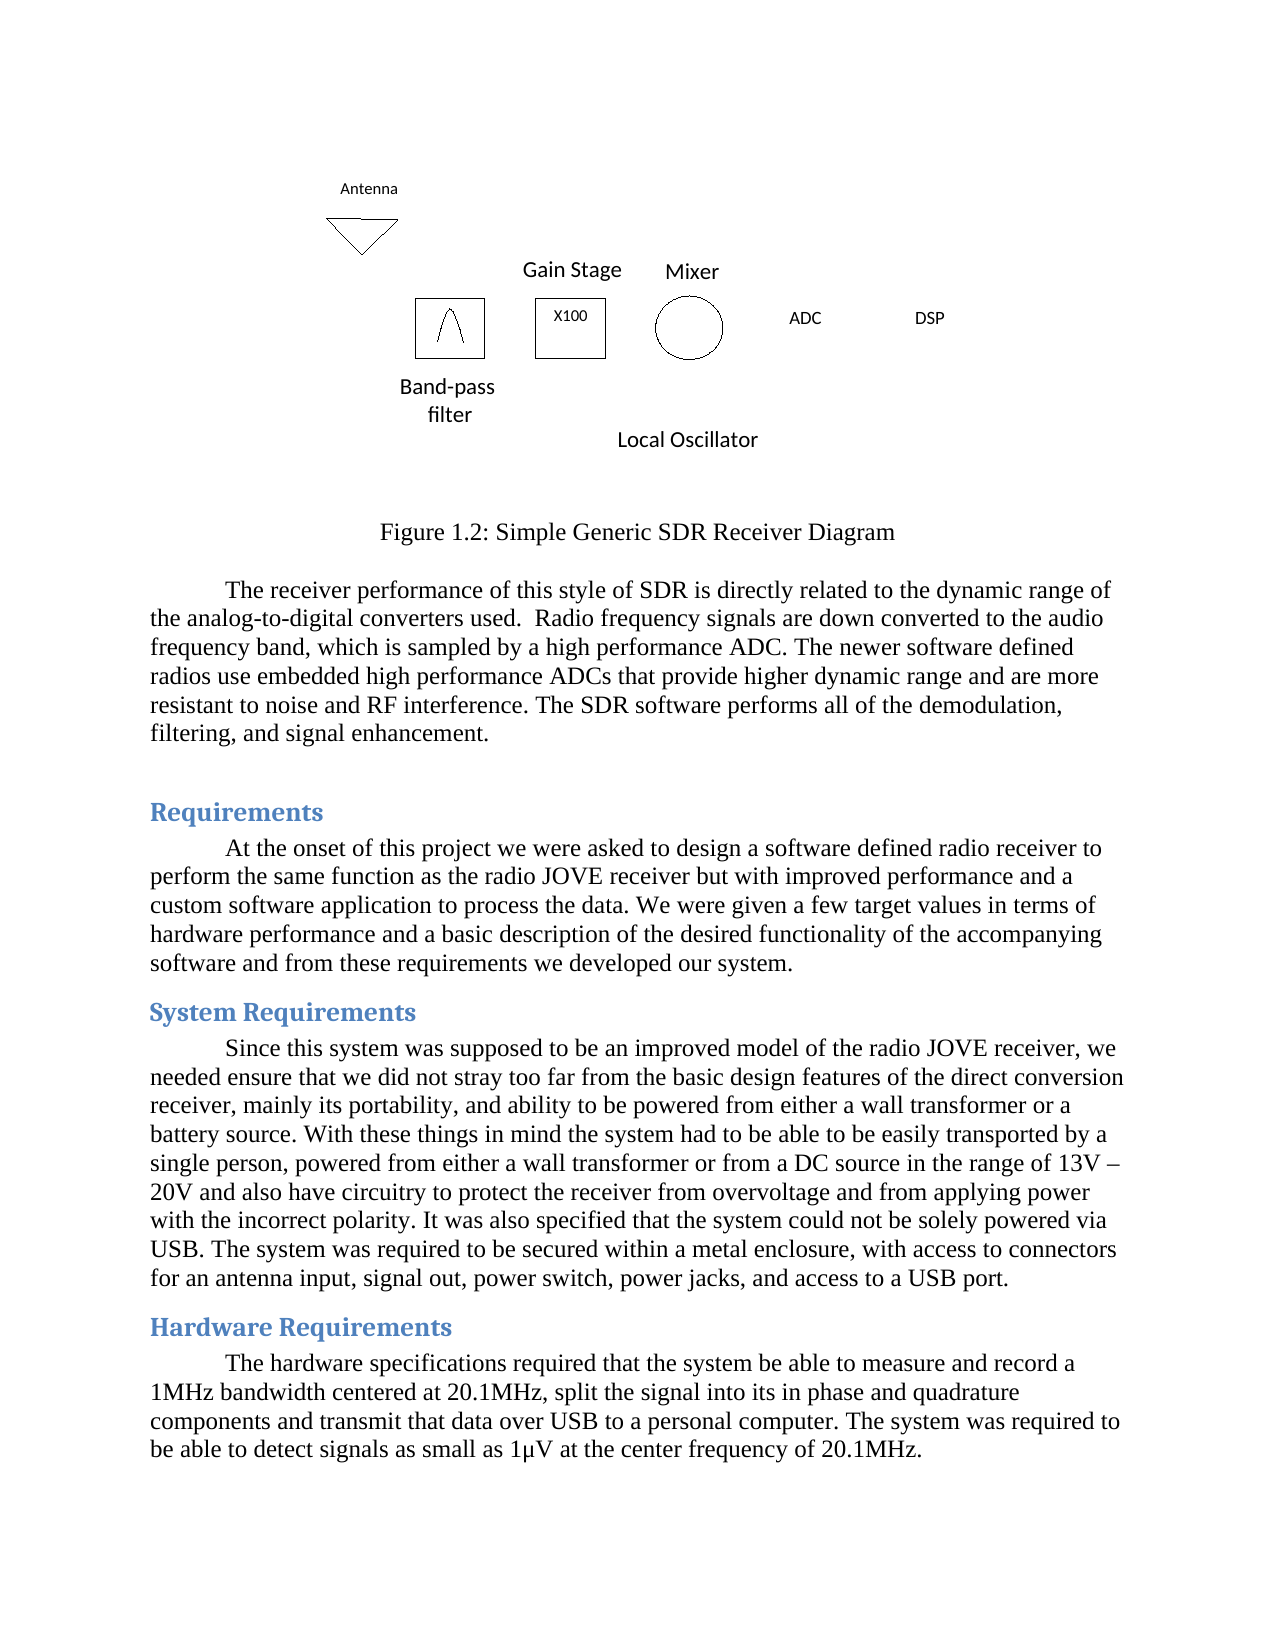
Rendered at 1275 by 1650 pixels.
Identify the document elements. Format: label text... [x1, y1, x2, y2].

subtitle Requirements [150, 797, 1125, 828]
text The receiver performance of this style of SDR is directly related to the dynamic range of the analog-to-digital converters used. Radio frequency signals are down converted to the audio frequency band, which is sampled by a high performance ADC. The newer software defined radios use embedded high performance ADCs that provide higher dynamic range and are more resistant to noise and RF interference. The SDR software performs all of the demodulation, filtering, and signal enhancement. [150, 575, 1125, 747]
text Figure 1.2: Simple Generic SDR Receiver Diagram [150, 150, 1125, 546]
text The hardware specifications required that the system be able to measure and record a 1MHz bandwidth centered at 20.1MHz, split the signal into its in phase and quadrature components and transmit that data over USB to a personal computer. The system was required to be able to detect signals as small as 1μV at the center frequency of 20.1MHz. [150, 1348, 1125, 1463]
text At the onset of this project we were asked to design a software defined radio receiver to perform the same function as the radio JOVE receiver but with improved performance and a custom software application to process the data. We were given a few target values in terms of hardware performance and a basic description of the desired functionality of the accompanying software and from these requirements we developed our system. [150, 833, 1125, 976]
text Since this system was supposed to be an improved model of the radio JOVE receiver, we needed ensure that we did not stray too far from the basic design features of the direct conversion receiver, mainly its portability, and ability to be powered from either a wall transformer or a battery source. With these things in mind the system had to be able to be easily transported by a single person, powered from either a wall transformer or from a DC source in the range of 13V – 20V and also have circuitry to protect the receiver from overvoltage and from applying power with the incorrect polarity. It was also specified that the system could not be solely powered via USB. The system was required to be secured within a metal enclosure, with access to connectors for an antenna input, signal out, power switch, power jacks, and access to a USB port. [150, 1033, 1125, 1292]
subtitle Hardware Requirements [150, 1312, 1125, 1344]
subtitle System Requirements [150, 997, 1125, 1028]
